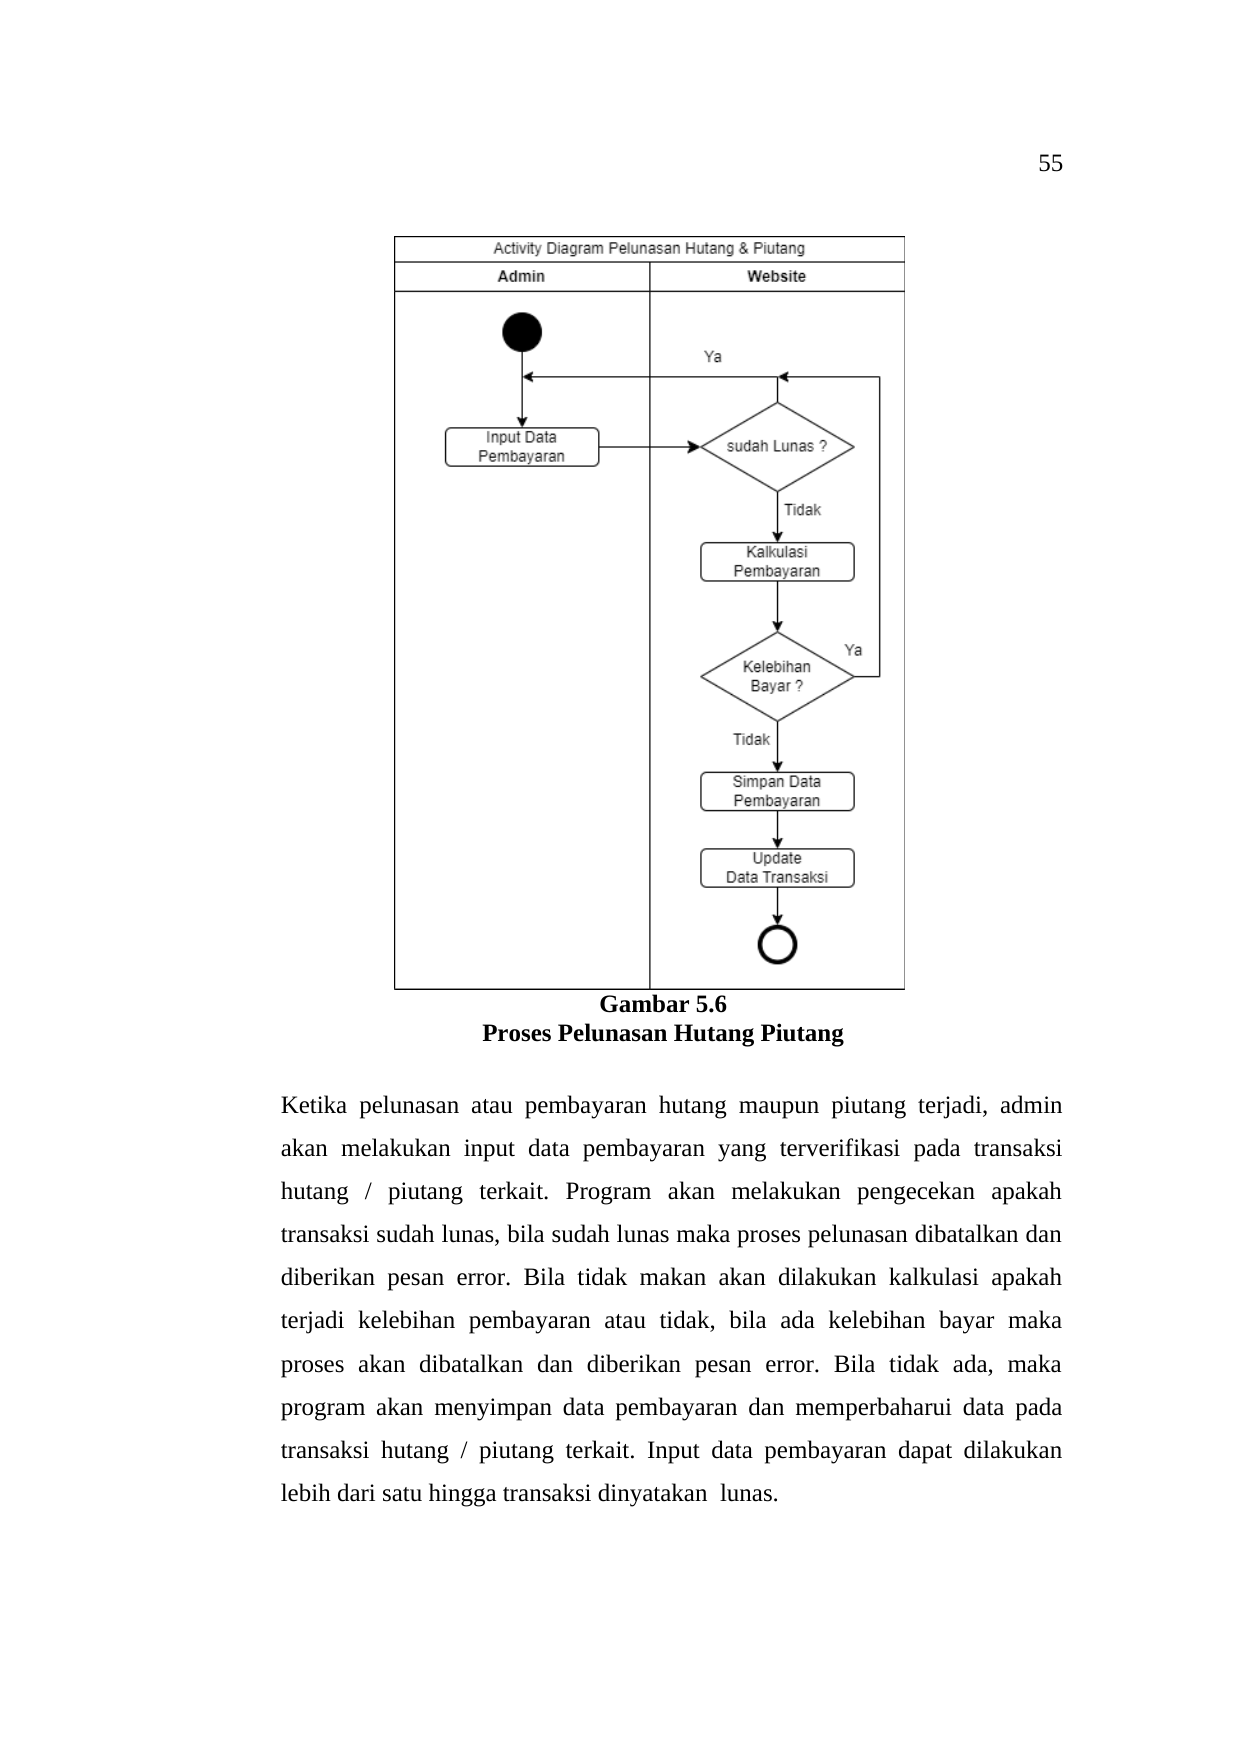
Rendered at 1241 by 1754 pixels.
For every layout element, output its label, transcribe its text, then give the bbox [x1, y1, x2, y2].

picture [394, 236, 905, 990]
text Ketika pelunasan atau pembayaran hutang maupun piutang terjadi, admin akan melakukan input data pembayaran yang terverifikasi pada transaksi hutang / piutang terkait. Program akan melakukan pengecekan apakah transaksi sudah lunas, bila sudah lunas maka proses pelunasan dibatalkan dan diberikan pesan error. Bila tidak makan akan dilakukan kalkulasi apakah terjadi kelebihan pembayaran atau tidak, bila ada kelebihan bayar maka proses akan dibatalkan dan diberikan pesan error. Bila tidak ada, maka program akan menyimpan data pembayaran dan memperbaharui data pada transaksi hutang / piutang terkait. Input data pembayaran dapat dilakukan lebih dari satu hingga transaksi dinyatakan lunas. [281, 1090, 1063, 1507]
text Gambar 5.6 [311, 989, 1014, 1018]
text Proses Pelunasan Hutang Piutang [311, 1018, 1014, 1047]
